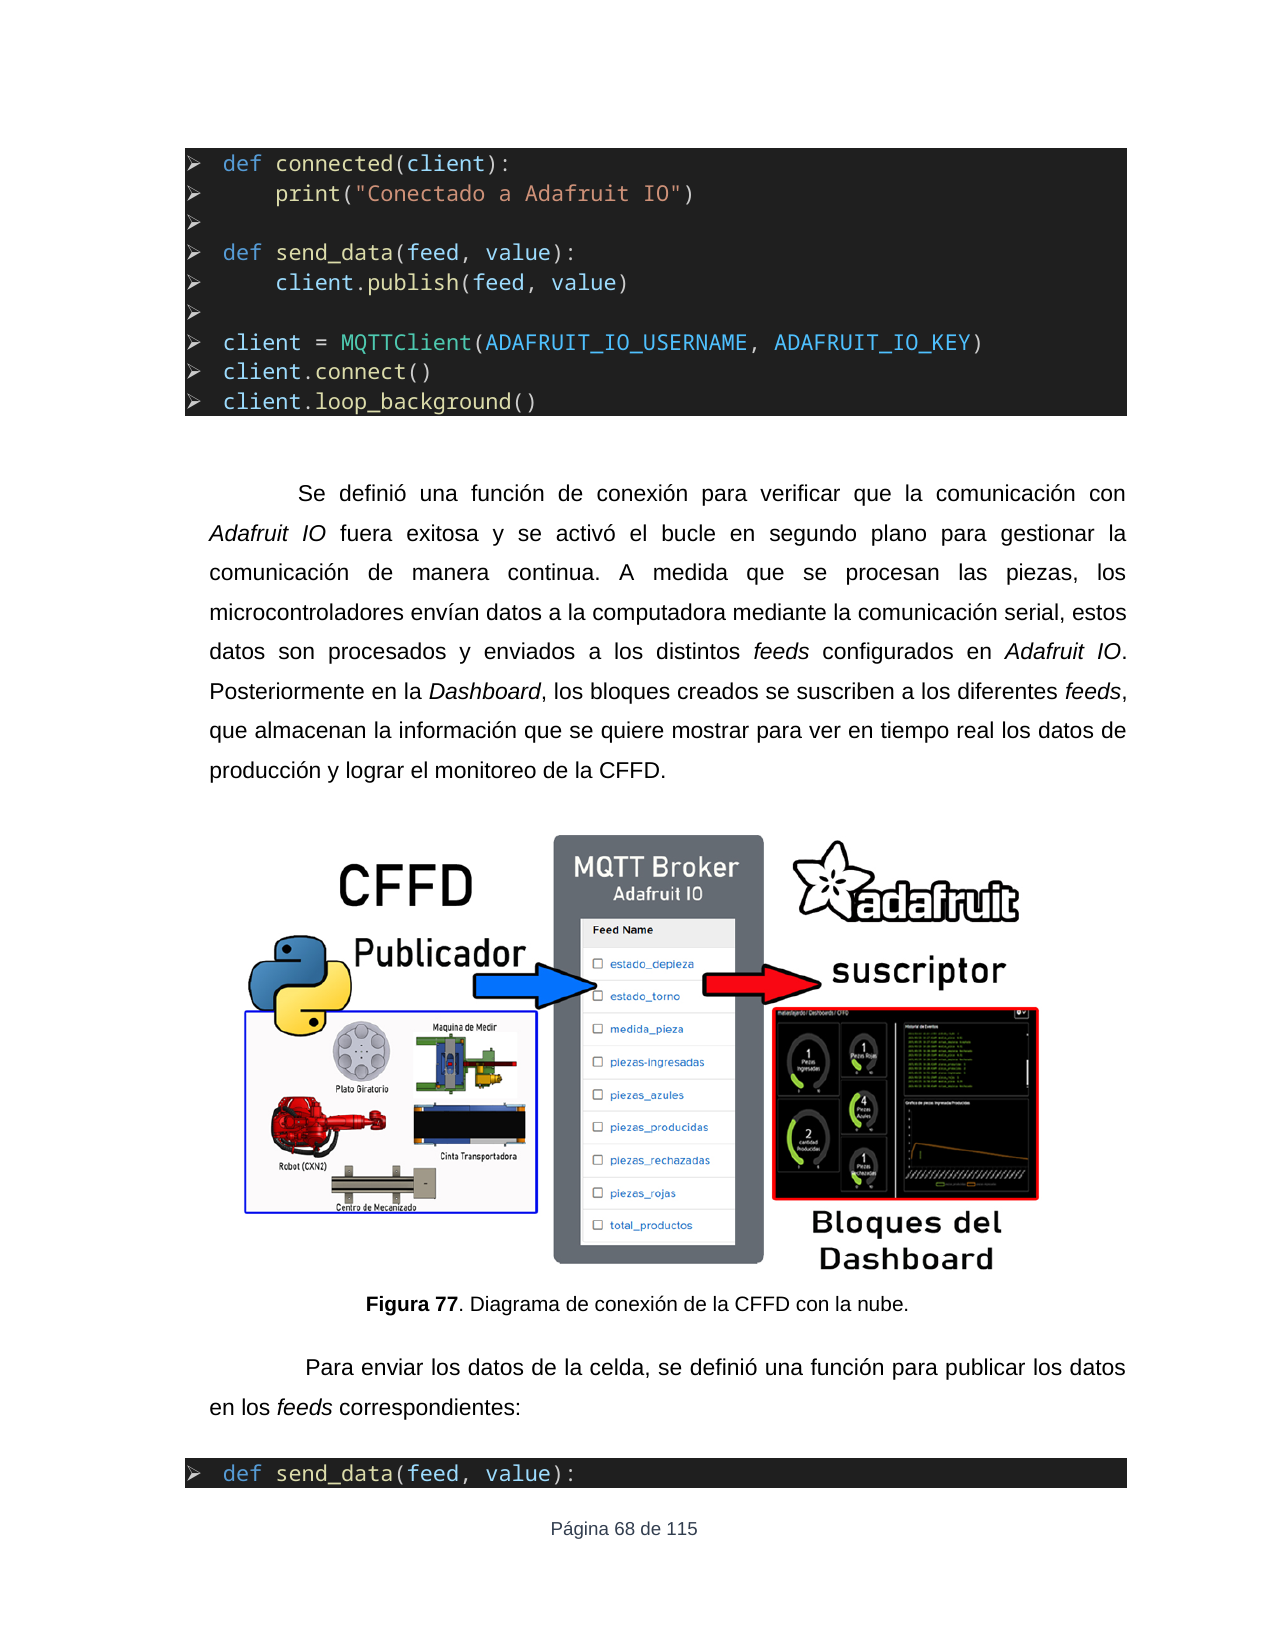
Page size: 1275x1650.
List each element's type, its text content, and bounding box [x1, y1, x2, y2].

text Se definió una función de conexión para verificar que la comunicación con Adafruit IO fuera exitosa y se activó el bucle en segundo plano para gestionar la comunicación de manera continua. A medida que se procesan las piezas, los microcontroladores envían datos a la computadora mediante la comunicación serial, estos datos son procesados y enviados a los distintos feeds configurados en Adafruit IO. Posteriormente en la Dashboard, los bloques creados se suscriben a los diferentes feeds, que almacenan la información que se quiere mostrar para ver en tiempo real los datos de producción y lograr el monitoreo de la CFFD. [209, 480, 1127, 783]
list print("Conectado a Adafruit IO") [185, 177, 1127, 207]
text Para enviar los datos de la celda, se definió una función para publicar los datos en los feeds correspondientes: [209, 1354, 1127, 1420]
picture [232, 821, 1043, 1277]
list def connected(client): [185, 148, 1127, 177]
list def send_data(feed, value): [185, 1458, 1127, 1488]
list def send_data(feed, value): [185, 237, 1127, 267]
list client = MQTTClient(ADAFRUIT_IO_USERNAME, ADAFRUIT_IO_KEY) [185, 326, 1127, 356]
list client.loop_background() [185, 386, 1127, 416]
list client.connect() [185, 356, 1127, 386]
list client.publish(feed, value) [185, 267, 1127, 297]
